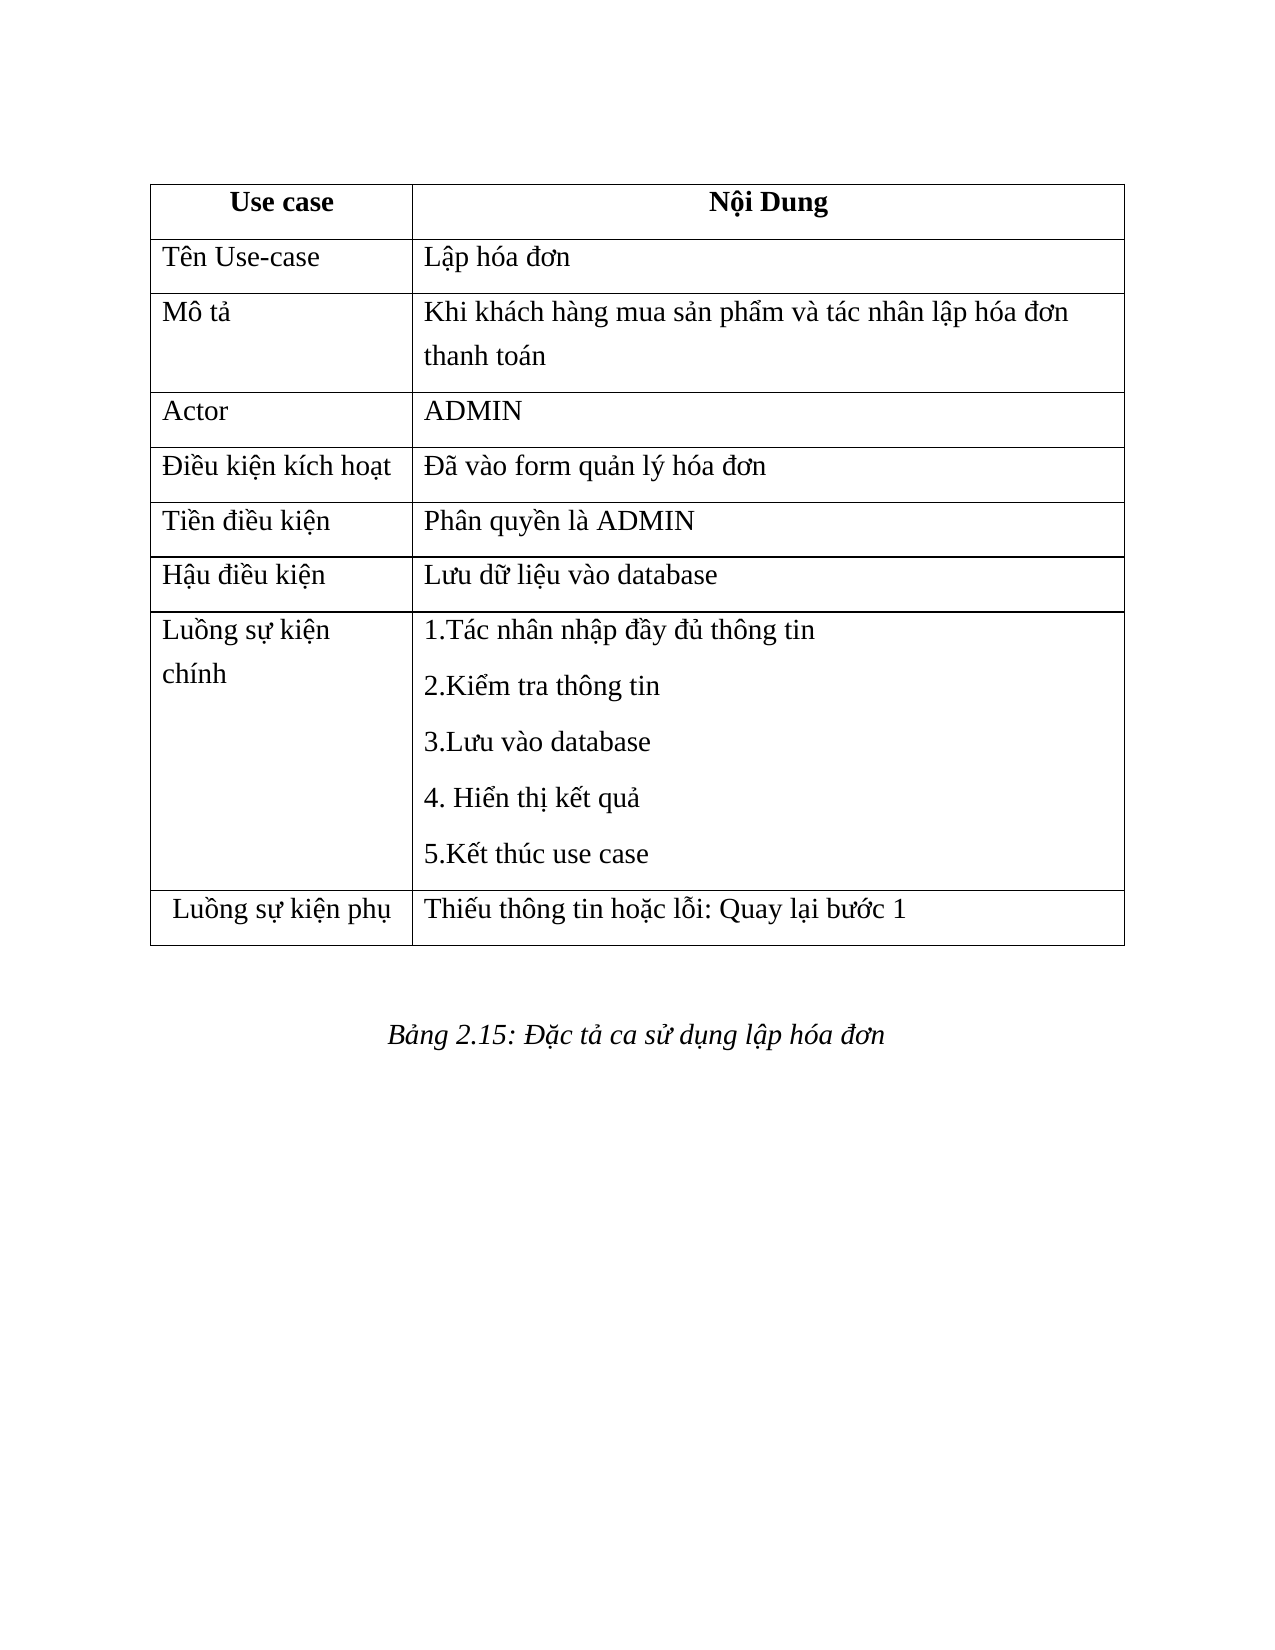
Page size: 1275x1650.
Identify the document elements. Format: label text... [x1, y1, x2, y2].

table_cell Luồng sự kiện phụ [151, 891, 412, 945]
table_cell Tiền điều kiện [151, 503, 412, 556]
table_cell Khi khách hàng mua sản phẩm và tác nhân lập hóa đơn thanh toán [413, 294, 1124, 392]
table_cell Tên Use-case [151, 240, 412, 293]
text Bảng 2.15: Đặc tả ca sử dụng lập hóa đơn [150, 1017, 1125, 1051]
table_cell ADMIN [413, 393, 1124, 447]
table_cell Luồng sự kiện chính [151, 613, 412, 890]
table_cell Phân quyền là ADMIN [413, 503, 1124, 556]
table_cell Lưu dữ liệu vào database [413, 558, 1124, 611]
table_cell Lập hóa đơn [413, 240, 1124, 293]
table_cell Điều kiện kích hoạt [151, 448, 412, 502]
table_cell Đã vào form quản lý hóa đơn [413, 448, 1124, 502]
table_cell Actor [151, 393, 412, 447]
table_cell Hậu điều kiện [151, 558, 412, 611]
table_header Use case [151, 185, 412, 238]
table_cell Mô tả [151, 294, 412, 392]
table_cell 1.Tác nhân nhập đầy đủ thông tin 2.Kiểm tra thông tin 3.Lưu vào database 4. Hiển thị kết quả 5.Kết thúc use case [413, 613, 1124, 890]
table_cell Thiếu thông tin hoặc lỗi: Quay lại bước 1 [413, 891, 1124, 945]
table_header Nội Dung [413, 185, 1124, 238]
